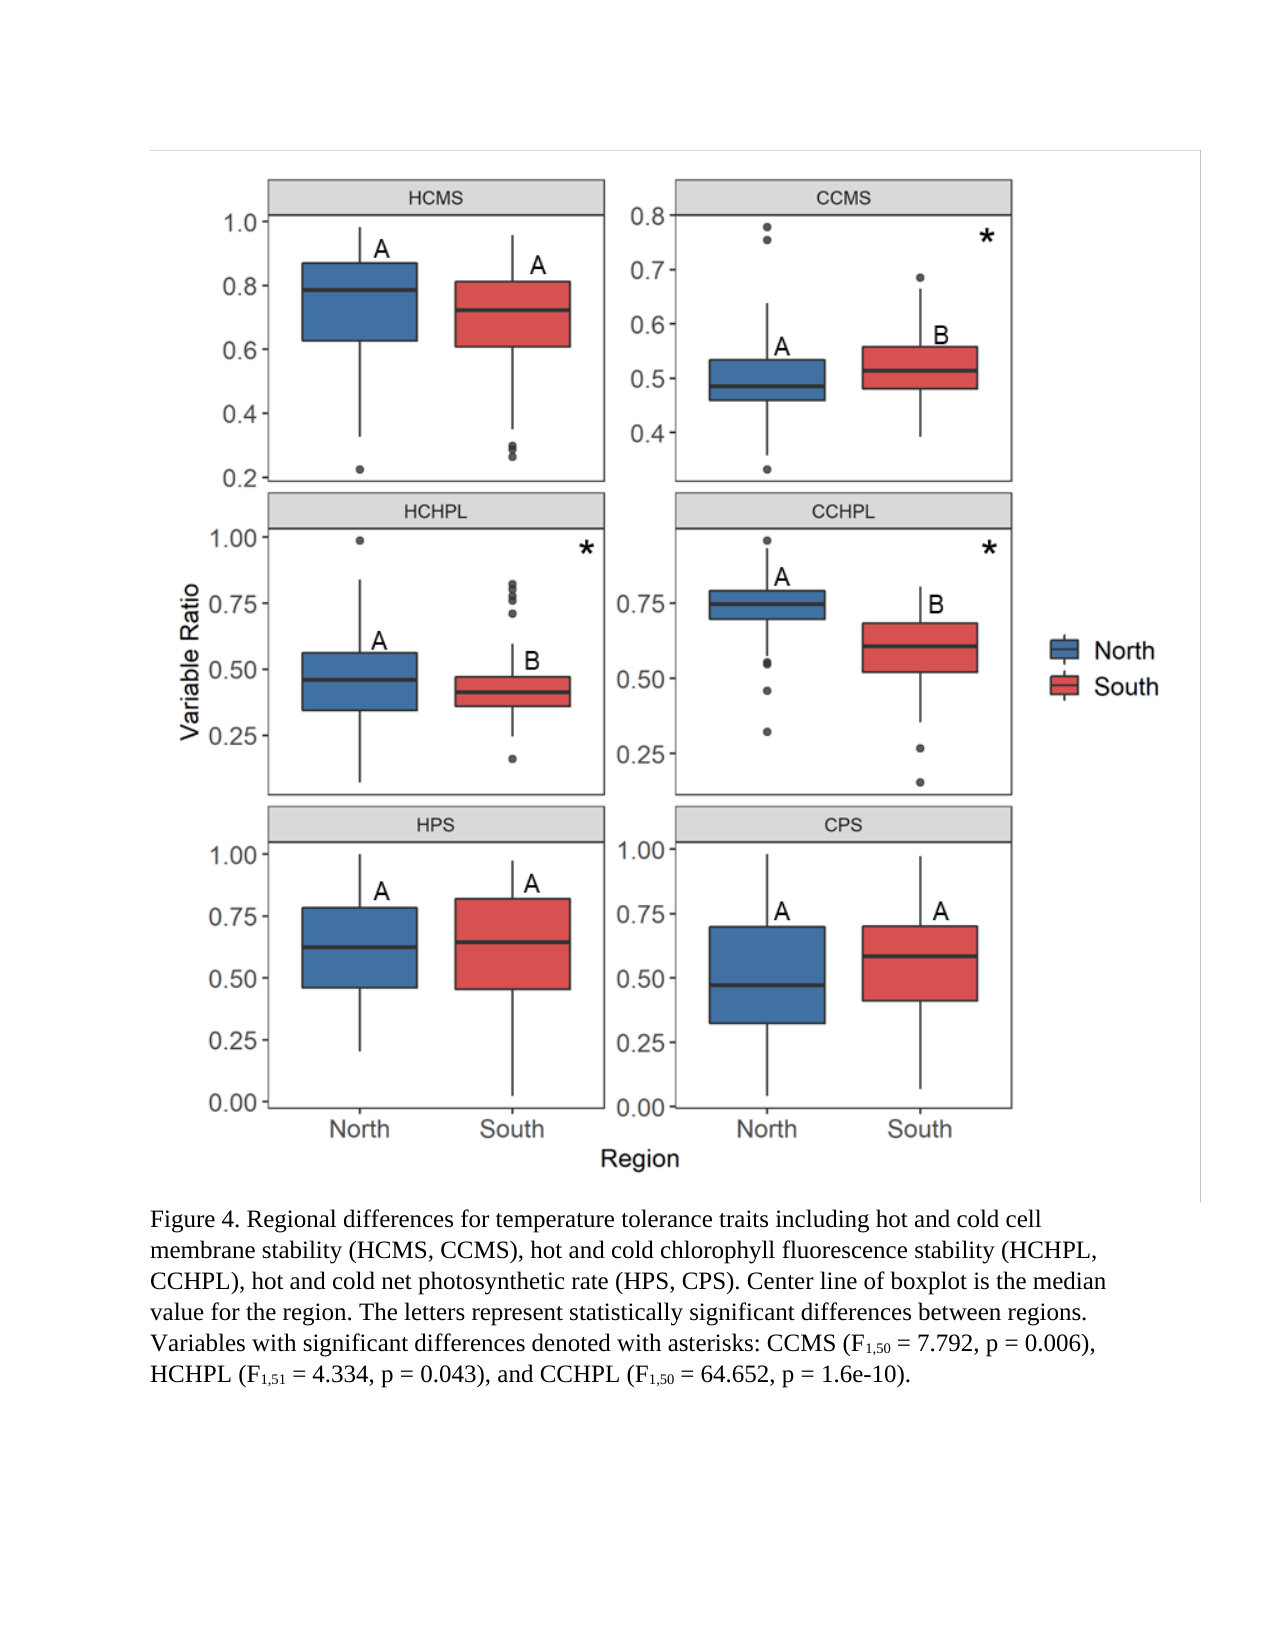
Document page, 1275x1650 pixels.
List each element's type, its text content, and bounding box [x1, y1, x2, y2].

picture [150, 150, 1202, 1202]
text Figure 4. Regional differences for temperature tolerance traits including hot and cold cell membrane stability (HCMS, CCMS), hot and cold chlorophyll fluorescence stability (HCHPL, CCHPL), hot and cold net photosynthetic rate (HPS, CPS). Center line of boxplot is the median value for the region. The letters represent statistically significant differences between regions. Variables with significant differences denoted with asterisks: CCMS (F1,50 = 7.792, p = 0.006), HCHPL (F1,51 = 4.334, p = 0.043), and CCHPL (F1,50 = 64.652, p = 1.6e-10). [150, 1202, 1125, 1388]
